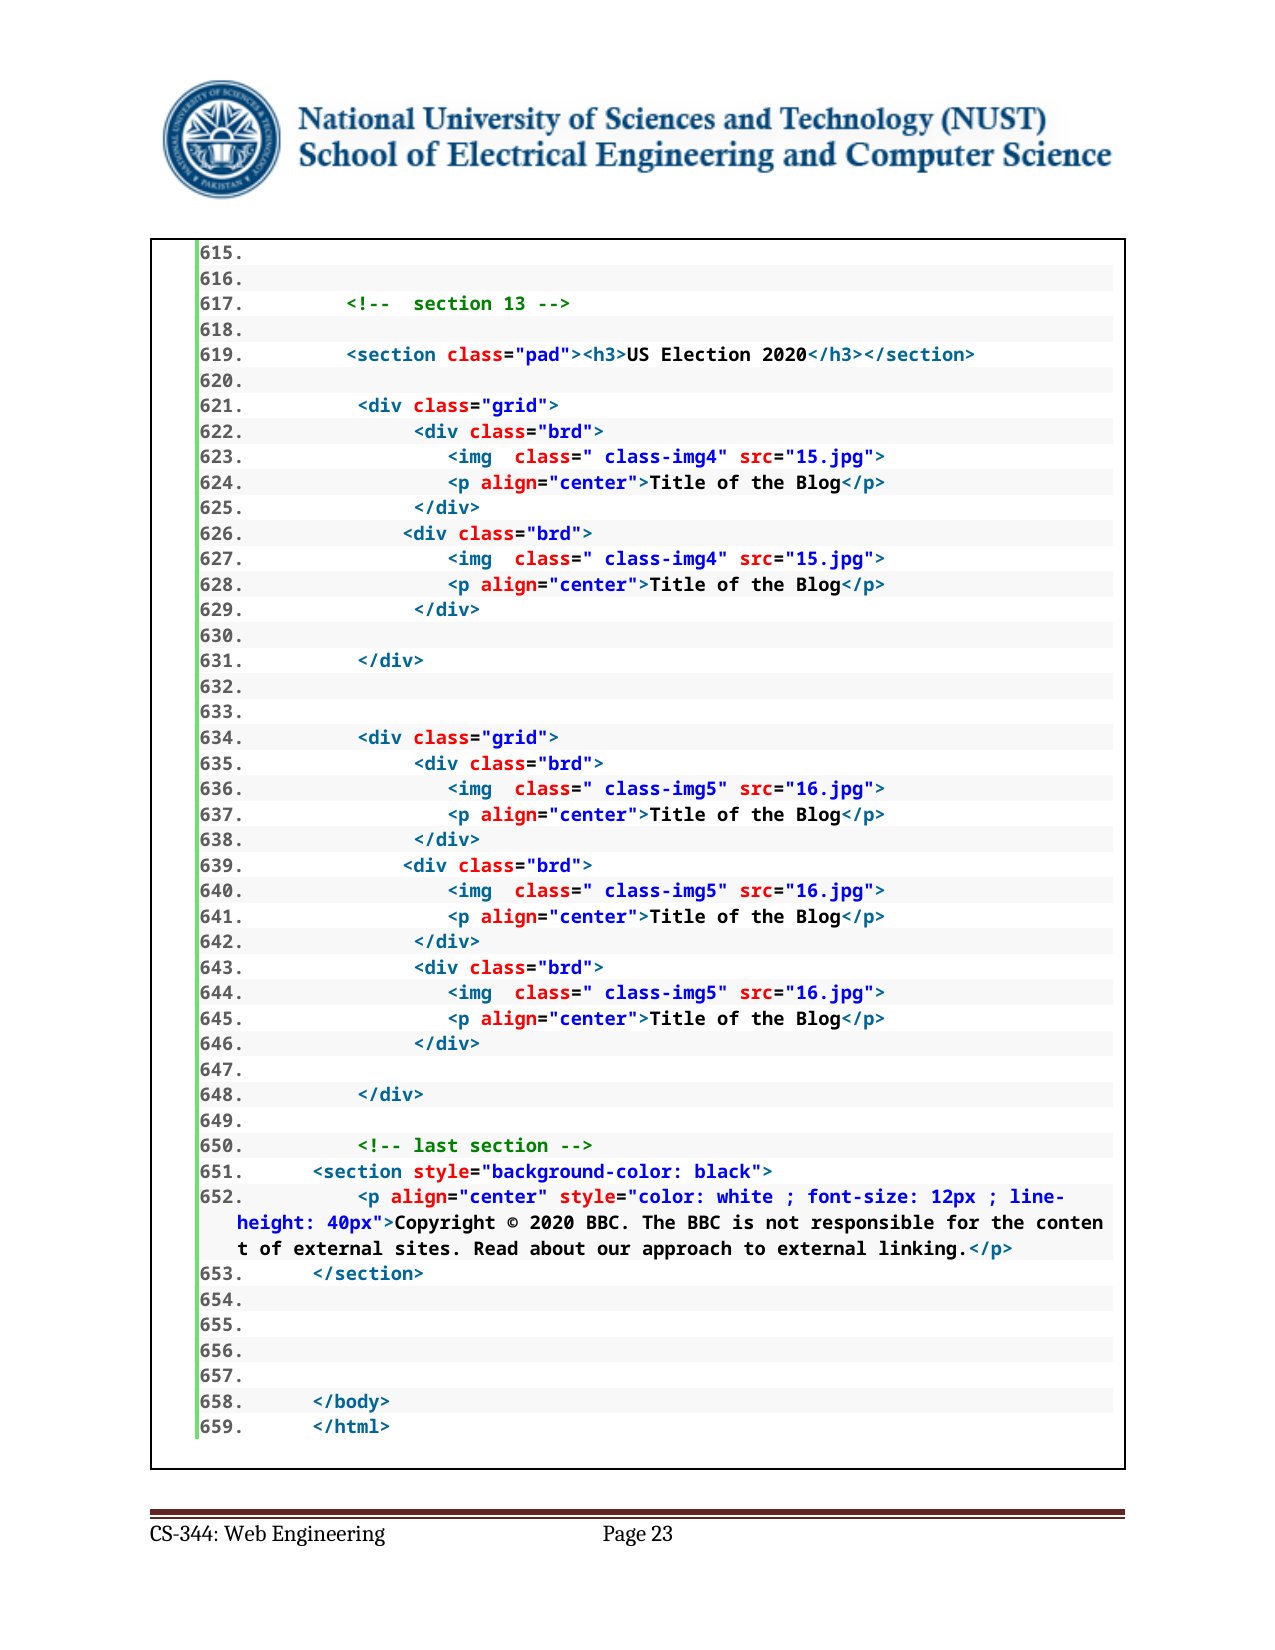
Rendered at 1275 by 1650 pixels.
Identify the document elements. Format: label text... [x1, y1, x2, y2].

picture [150, 75, 1125, 210]
